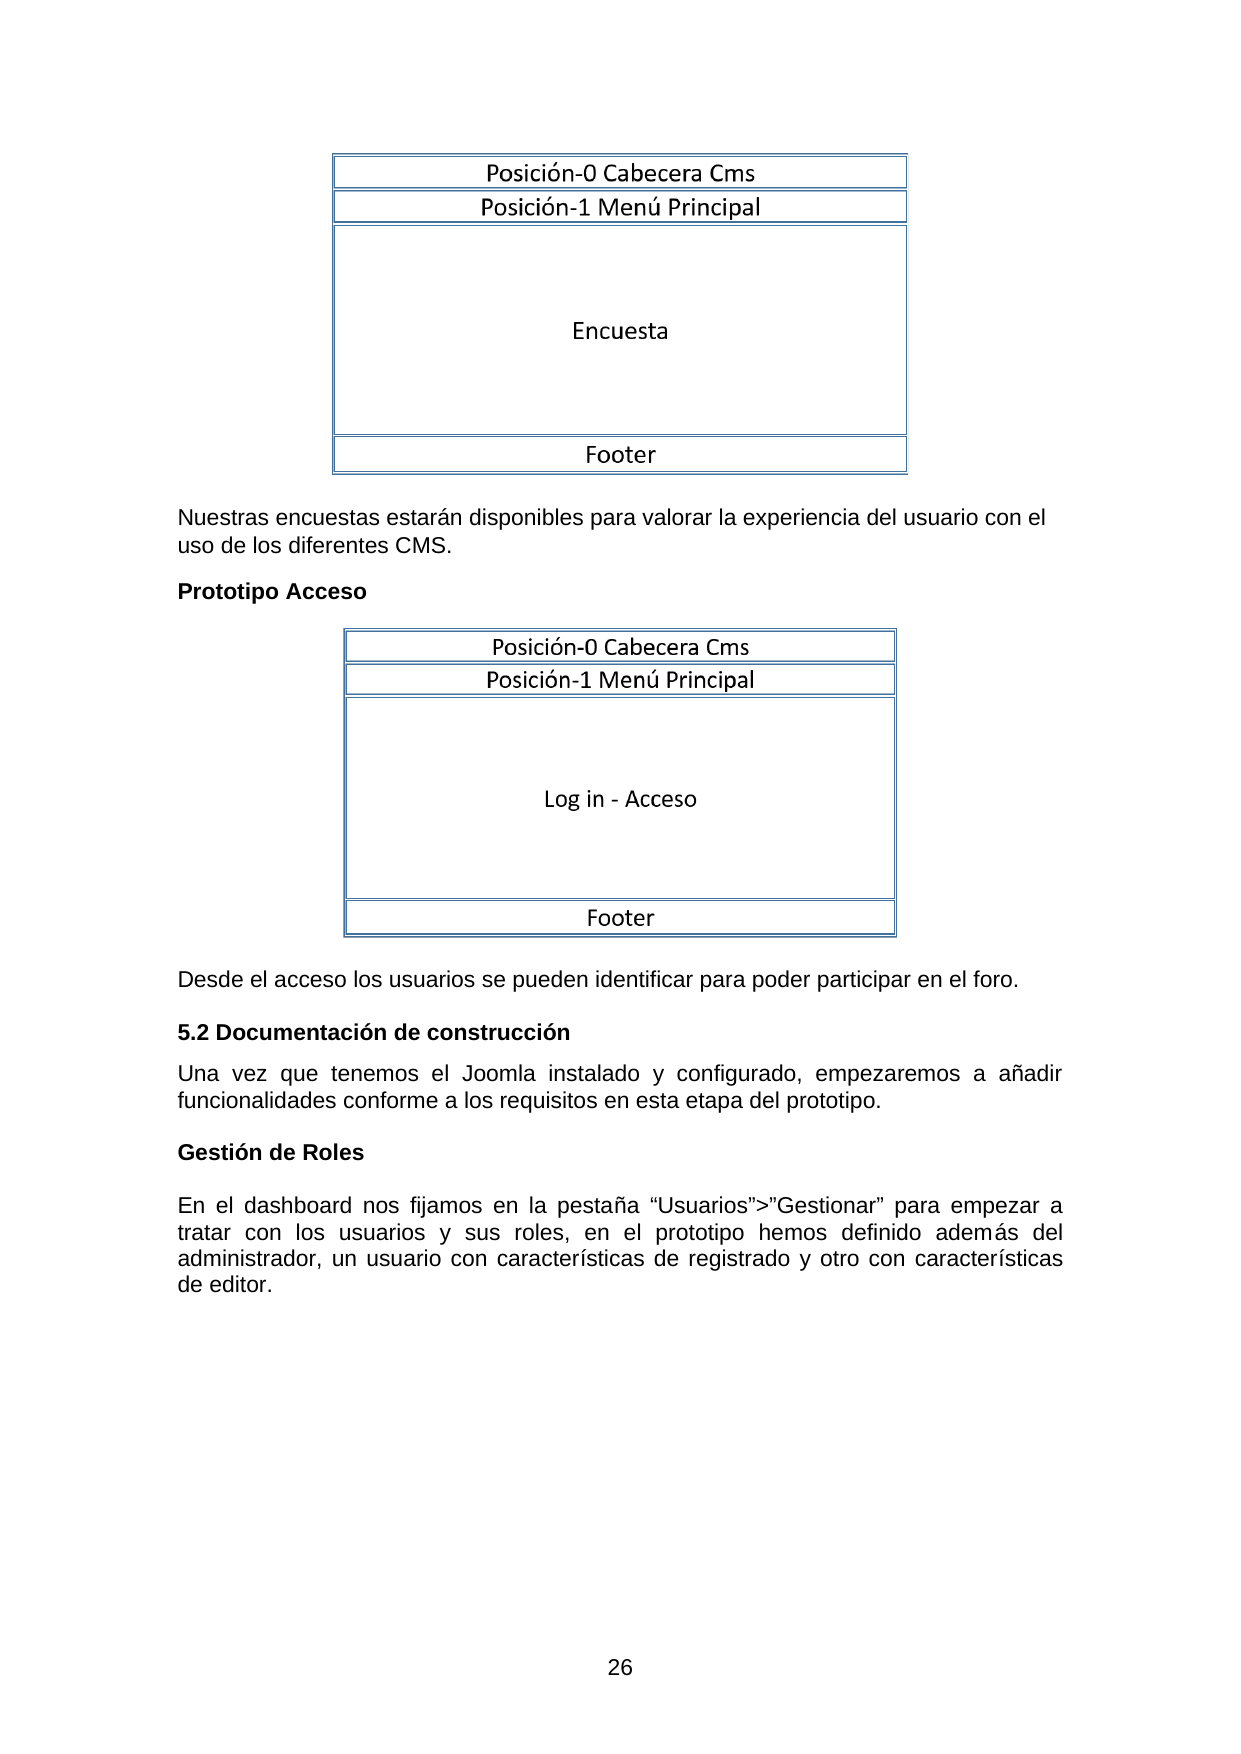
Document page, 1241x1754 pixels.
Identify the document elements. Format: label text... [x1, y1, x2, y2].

text Nuestras encuestas estarán disponibles para valorar la experiencia del usuario con el uso de los diferentes CMS. [177, 504, 1063, 559]
picture [343, 622, 897, 948]
subtitle 5.2 Documentación de construcción [177, 1019, 1063, 1046]
text Gestión de Roles [177, 1139, 1063, 1166]
text Una vez que tenemos el Joomla instalado y configurado, empezaremos a añadir funcionalidades conforme a los requisitos en esta etapa del prototipo. [177, 1060, 1063, 1113]
text Prototipo Acceso [177, 578, 1063, 604]
text Desde el acceso los usuarios se pueden identificar para poder participar en el foro. [177, 966, 1063, 992]
text En el dashboard nos fijamos en la pestaña “Usuarios”>”Gestionar” para empezar a tratar con los usuarios y sus roles, en el prototipo hemos definido además del administrador, un usuario con características de registrado y otro con características de editor. [177, 1192, 1063, 1297]
picture [332, 147, 909, 486]
